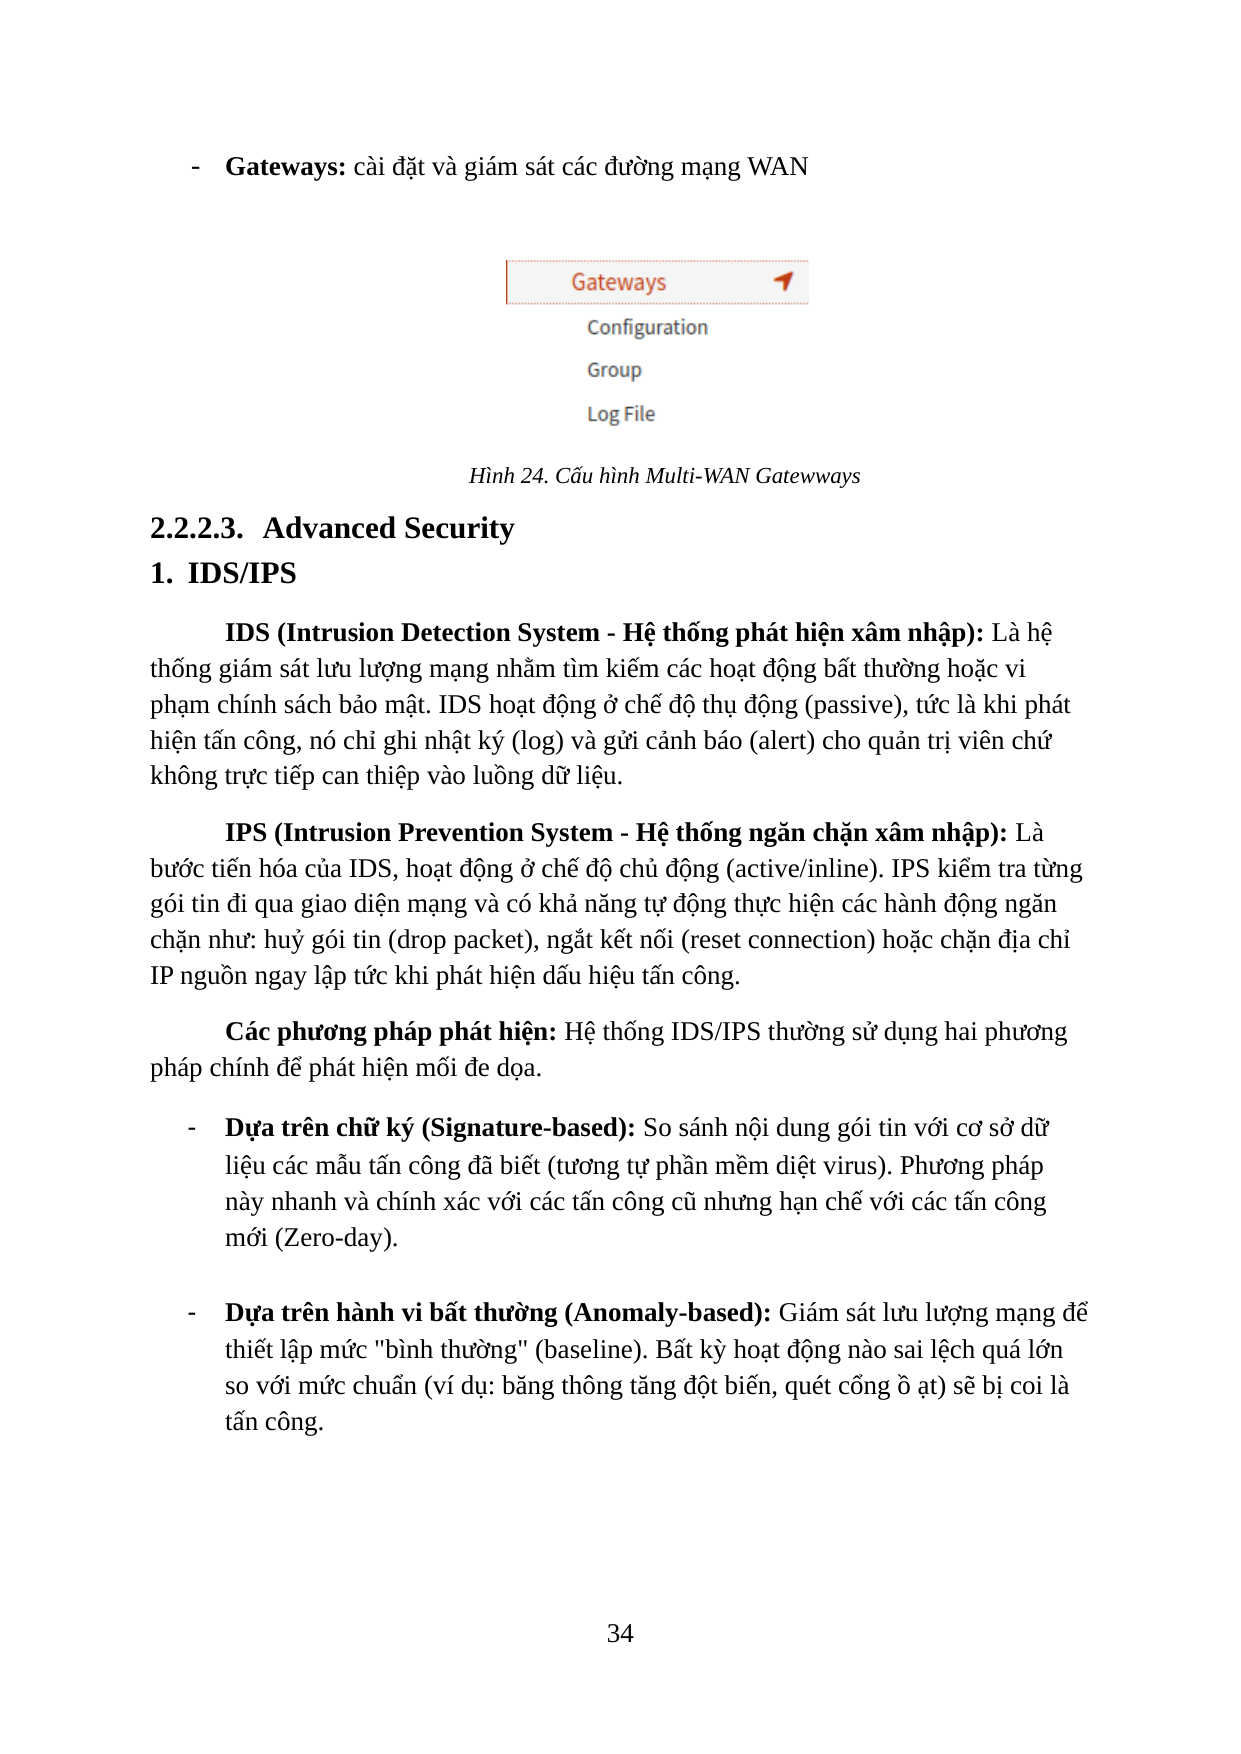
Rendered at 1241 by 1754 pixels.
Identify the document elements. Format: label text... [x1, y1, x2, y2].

text IPS (Intrusion Prevention System - Hệ thống ngăn chặn xâm nhập): Là bước tiến hóa của IDS, hoạt động ở chế độ chủ động (active/inline). IPS kiểm tra từng gói tin đi qua giao diện mạng và có khả năng tự động thực hiện các hành động ngăn chặn như: huỷ gói tin (drop packet), ngắt kết nối (reset connection) hoặc chặn địa chỉ IP nguồn ngay lập tức khi phát hiện dấu hiệu tấn công. [150, 816, 1090, 990]
text Hình 24. Cấu hình Multi-WAN Gatewways [150, 462, 1090, 488]
list Dựa trên chữ ký (Signature-based): So sánh nội dung gói tin với cơ sở dữ liệu các mẫu tấn công đã biết (tương tự phần mềm diệt virus). Phương pháp này nhanh và chính xác với các tấn công cũ nhưng hạn chế với các tấn công mới (Zero-day). [187, 1108, 1090, 1252]
subtitle Advanced Security [150, 509, 1090, 545]
picture [506, 260, 810, 437]
text Các phương pháp phát hiện: Hệ thống IDS/IPS thường sử dụng hai phương pháp chính để phát hiện mối đe dọa. [150, 1016, 1090, 1082]
list IDS/IPS [150, 554, 1090, 590]
list Dựa trên hành vi bất thường (Anomaly-based): Giám sát lưu lượng mạng để thiết lập mức "bình thường" (baseline). Bất kỳ hoạt động nào sai lệch quá lớn so với mức chuẩn (ví dụ: băng thông tăng đột biến, quét cổng ồ ạt) sẽ bị coi là tấn công. [187, 1292, 1090, 1436]
text IDS (Intrusion Detection System - Hệ thống phát hiện xâm nhập): Là hệ thống giám sát lưu lượng mạng nhằm tìm kiếm các hoạt động bất thường hoặc vi phạm chính sách bảo mật. IDS hoạt động ở chế độ thụ động (passive), tức là khi phát hiện tấn công, nó chỉ ghi nhật ký (log) và gửi cảnh báo (alert) cho quản trị viên chứ không trực tiếp can thiệp vào luồng dữ liệu. [150, 617, 1090, 791]
list Gateways: cài đặt và giám sát các đường mạng WAN [187, 150, 1090, 183]
